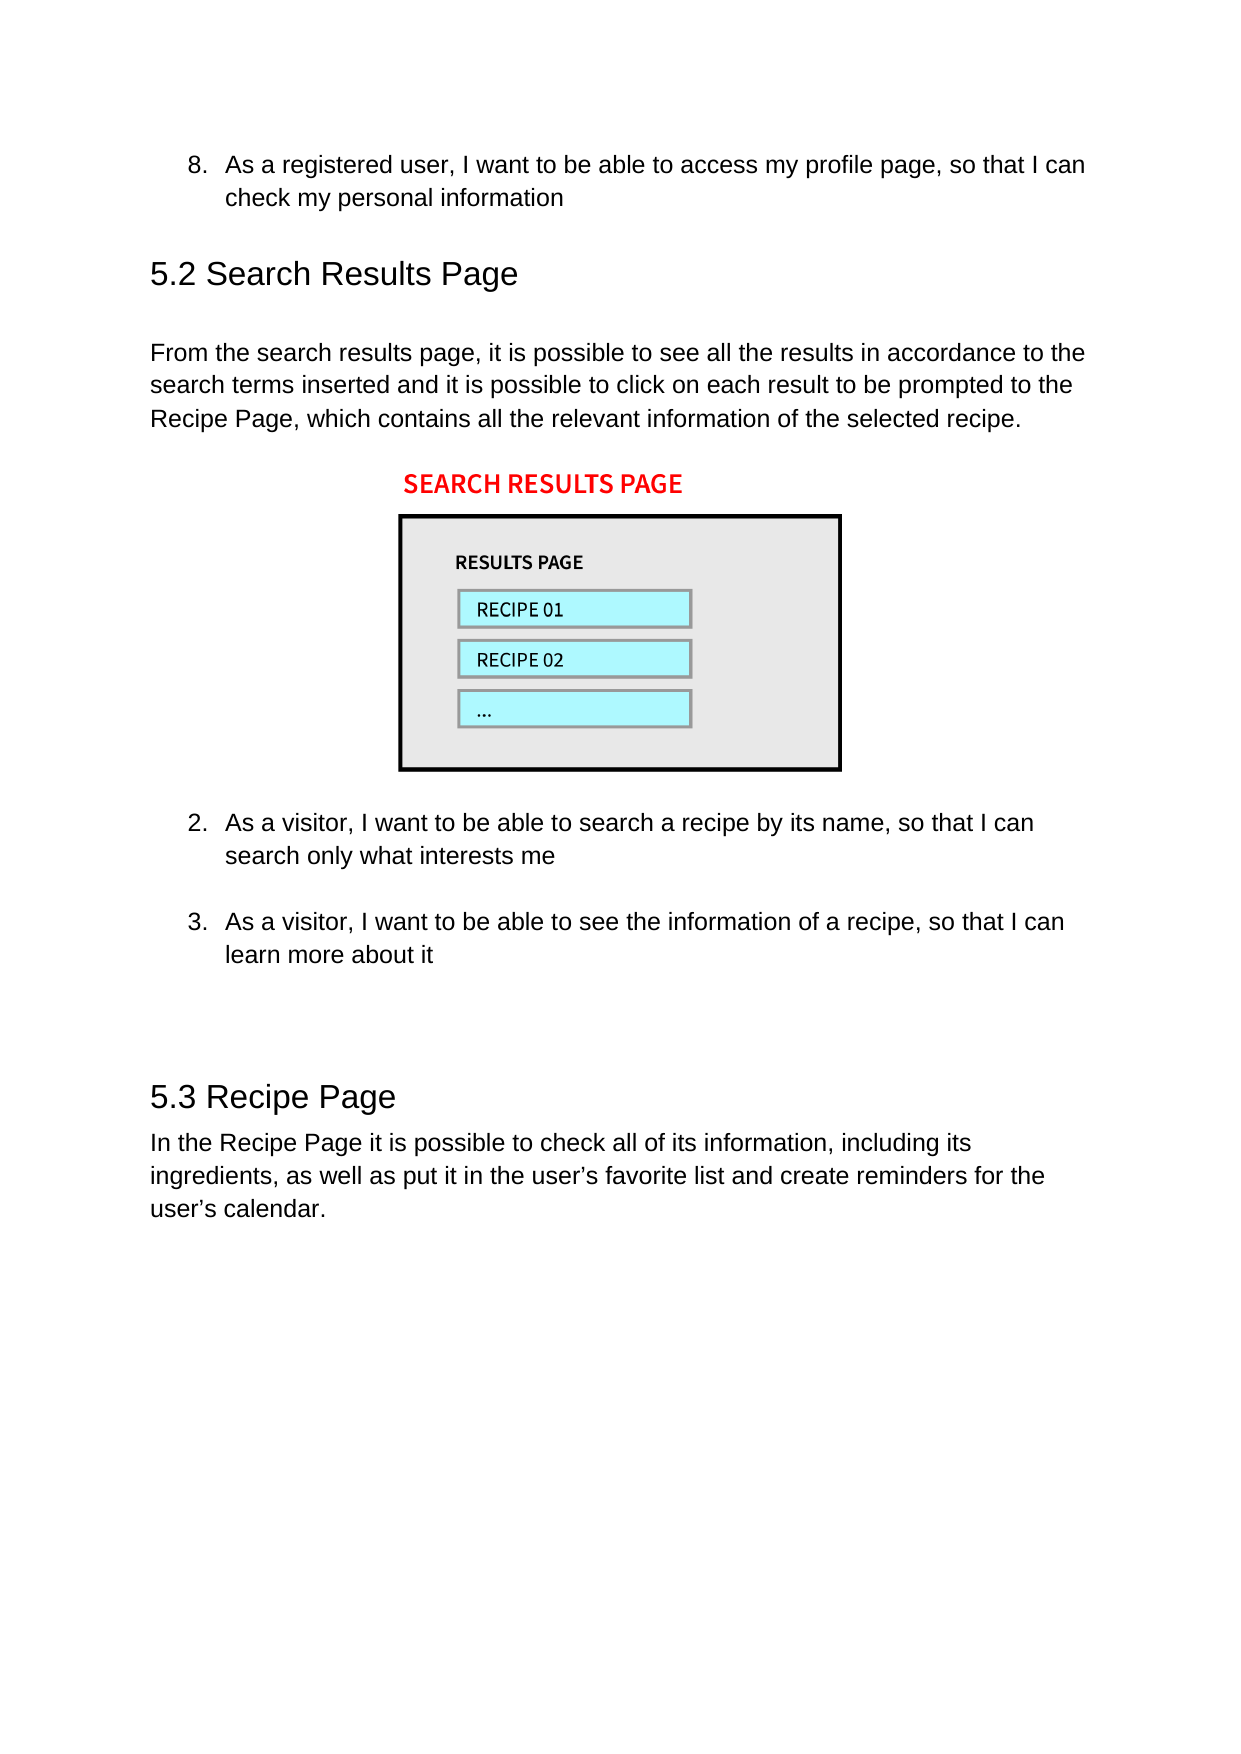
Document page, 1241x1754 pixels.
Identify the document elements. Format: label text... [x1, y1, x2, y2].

list As a visitor, I want to be able to search a recipe by its name, so that I can search only what interests me [187, 808, 1090, 870]
list As a visitor, I want to be able to see the information of a recipe, so that I can learn more about it [187, 907, 1090, 969]
text From the search results page, it is possible to see all the results in accordance to the search terms inserted and it is possible to click on each result to be prompted to the Recipe Page, which contains all the relevant information of the selected recipe. [150, 337, 1090, 432]
list As a registered user, I want to be able to access my profile page, so that I can check my personal information [187, 150, 1090, 212]
subtitle 5.3 Recipe Page [150, 1077, 1090, 1115]
subtitle 5.2 Search Results Page [150, 253, 1090, 292]
picture [398, 469, 842, 772]
text In the Recipe Page it is possible to check all of its information, including its ingredients, as well as put it in the user’s favorite list and create reminders for the user’s calendar. [150, 1128, 1090, 1222]
